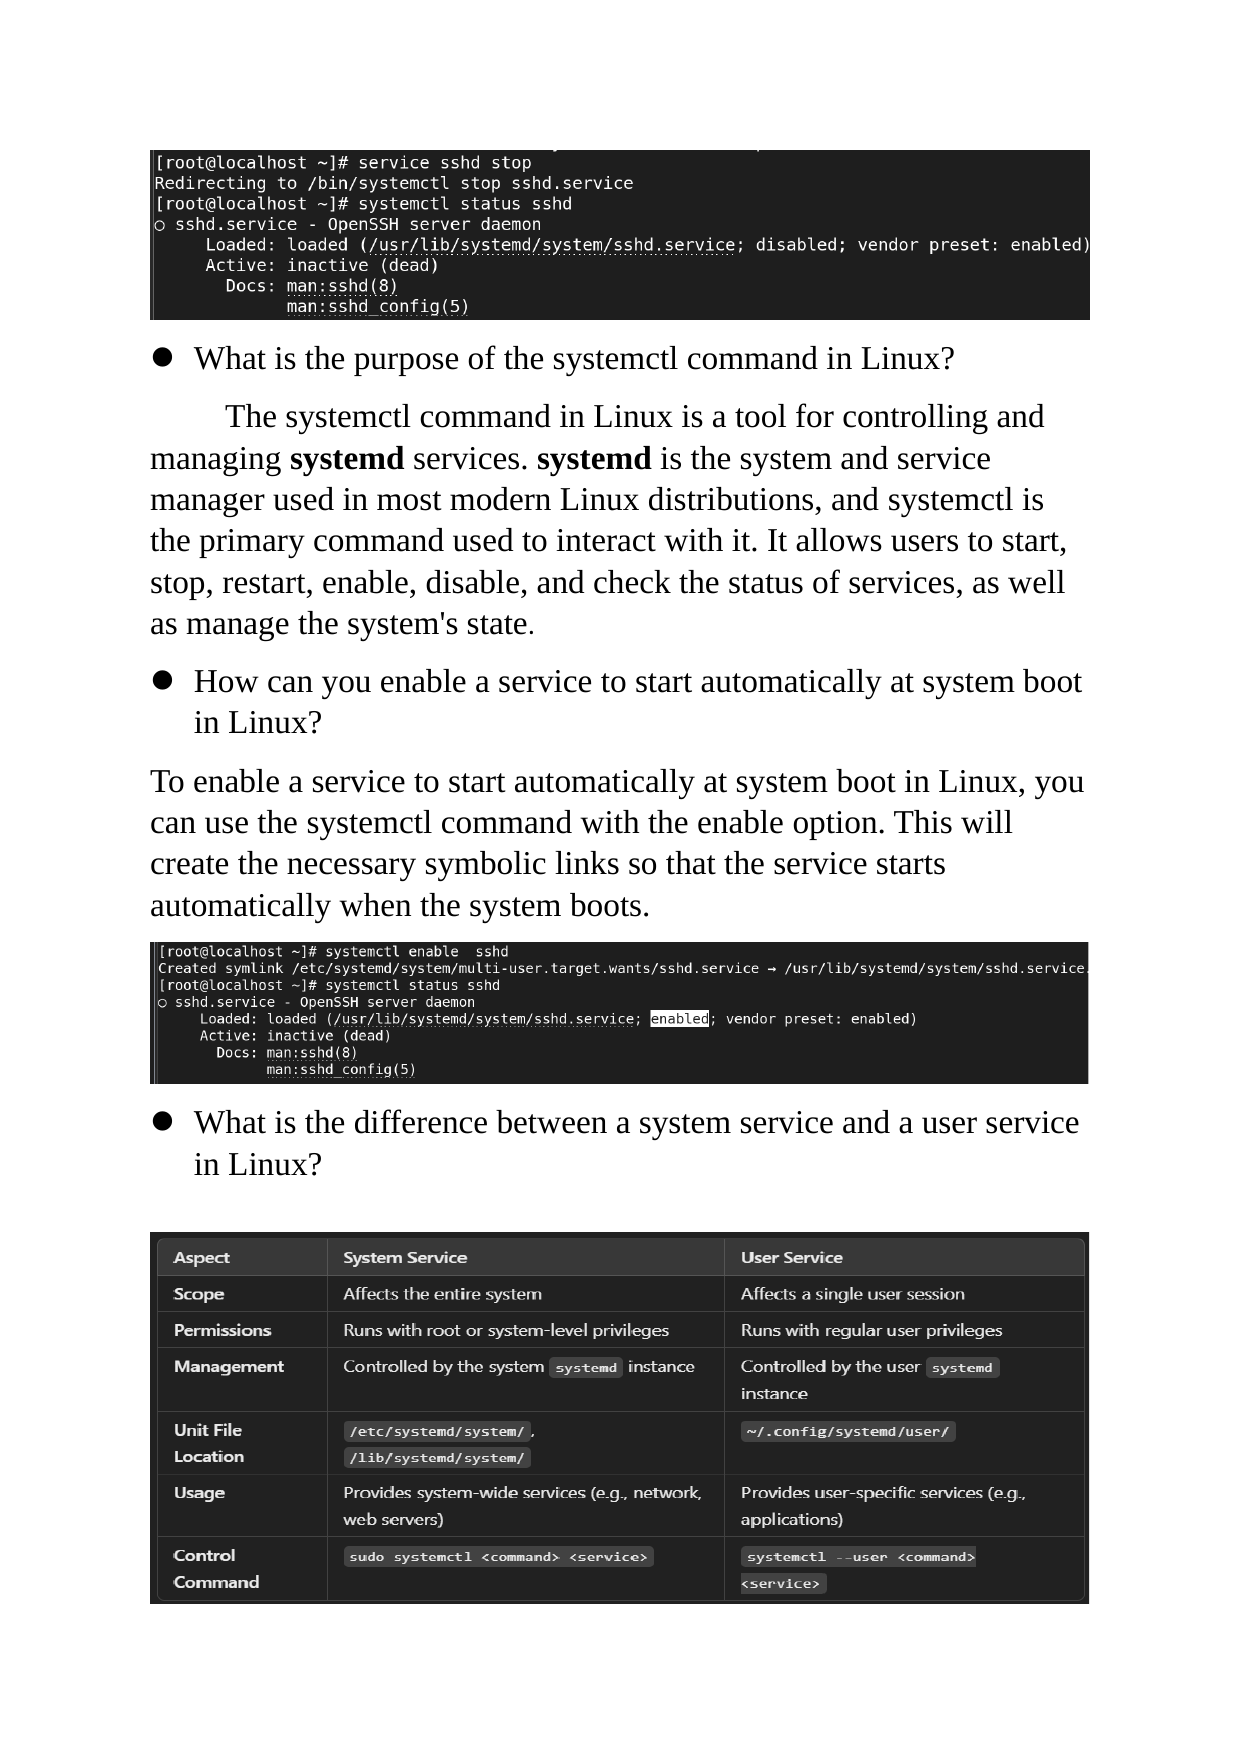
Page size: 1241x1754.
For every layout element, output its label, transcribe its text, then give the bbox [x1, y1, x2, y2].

list The systemctl command in Linux is a tool for controlling and managing systemd services. systemd is the system and service manager used in most modern Linux distributions, and systemctl is the primary command used to interact with it. It allows users to start, stop, restart, enable, disable, and check the status of services, as well as manage the system's state. [150, 397, 1090, 642]
list How can you enable a service to start automatically at system boot in Linux? [150, 661, 1090, 741]
picture [150, 942, 1089, 1084]
list To enable a service to start automatically at system boot in Linux, you can use the systemctl command with the enable option. This will create the necessary symbolic links so that the service starts automatically when the system boots. [150, 761, 1090, 923]
picture [150, 150, 1090, 320]
picture [150, 1232, 1090, 1604]
list What is the difference between a system service and a user service in Linux? [150, 1102, 1090, 1182]
list What is the purpose of the systemctl command in Linux? [150, 338, 1090, 377]
